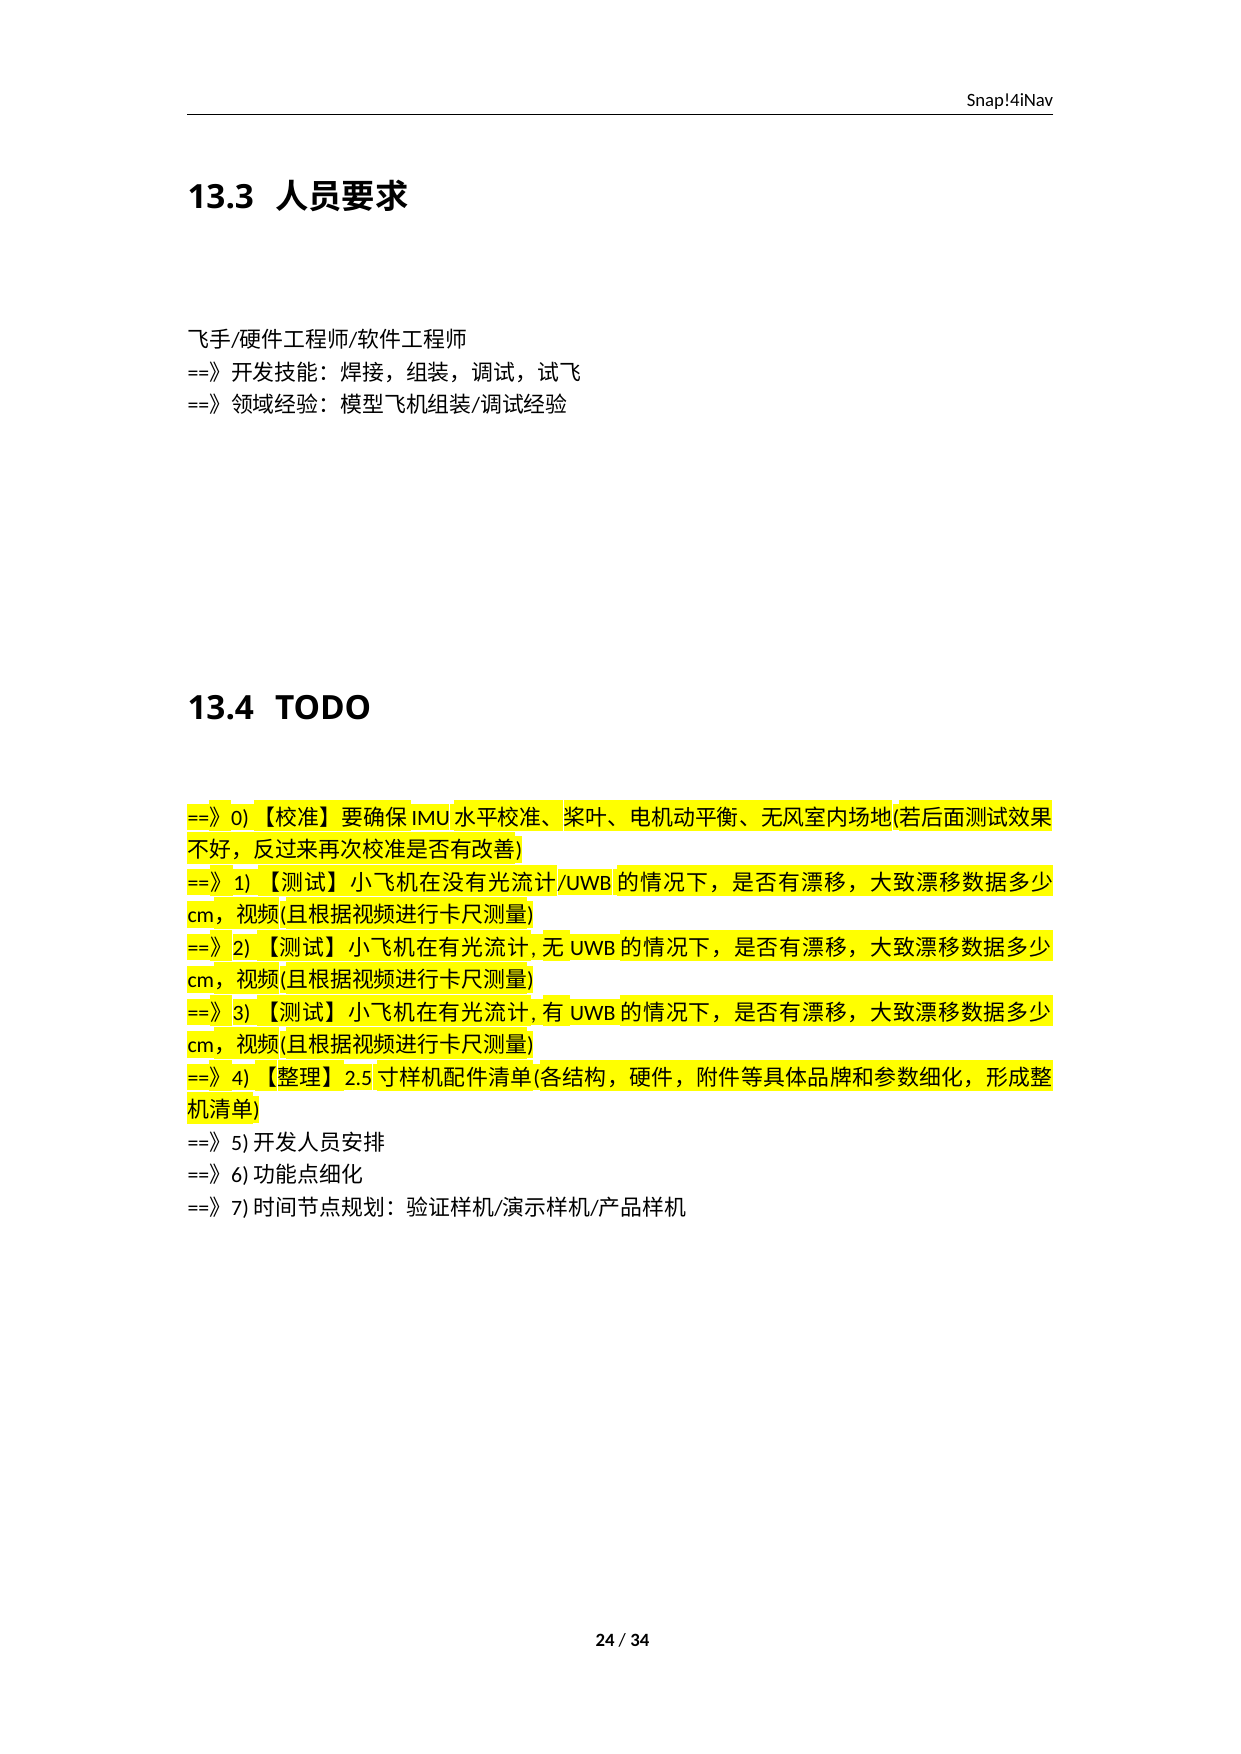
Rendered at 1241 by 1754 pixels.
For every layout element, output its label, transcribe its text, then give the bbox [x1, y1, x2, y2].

text ==》2) 【测试】小飞机在有光流计, 无UWB的情况下，是否有漂移，大致漂移数据多少cm，视频(且根据视频进行卡尺测量) [187, 929, 1053, 994]
subtitle 人员要求 [187, 162, 1053, 227]
text ==》4) 【整理】2.5寸样机配件清单(各结构，硬件，附件等具体品牌和参数细化，形成整机清单) [187, 1059, 1053, 1124]
text ==》领域经验：模型飞机组装/调试经验 [187, 387, 1053, 419]
text ==》6) 功能点细化 [187, 1157, 1053, 1189]
text ==》开发技能：焊接，组装，调试，试飞 [187, 354, 1053, 387]
text ==》3) 【测试】小飞机在有光流计, 有UWB的情况下，是否有漂移，大致漂移数据多少cm，视频(且根据视频进行卡尺测量) [187, 994, 1053, 1059]
text ==》0) 【校准】要确保IMU水平校准、桨叶、电机动平衡、无风室内场地(若后面测试效果不好，反过来再次校准是否有改善) [187, 799, 1053, 864]
text ==》1) 【测试】小飞机在没有光流计/UWB的情况下，是否有漂移，大致漂移数据多少cm，视频(且根据视频进行卡尺测量) [187, 864, 1053, 929]
text ==》7) 时间节点规划：验证样机/演示样机/产品样机 [187, 1189, 1053, 1222]
text ==》5) 开发人员安排 [187, 1124, 1053, 1157]
subtitle TODO [187, 674, 1053, 739]
text 飞手/硬件工程师/软件工程师 [187, 322, 1053, 354]
